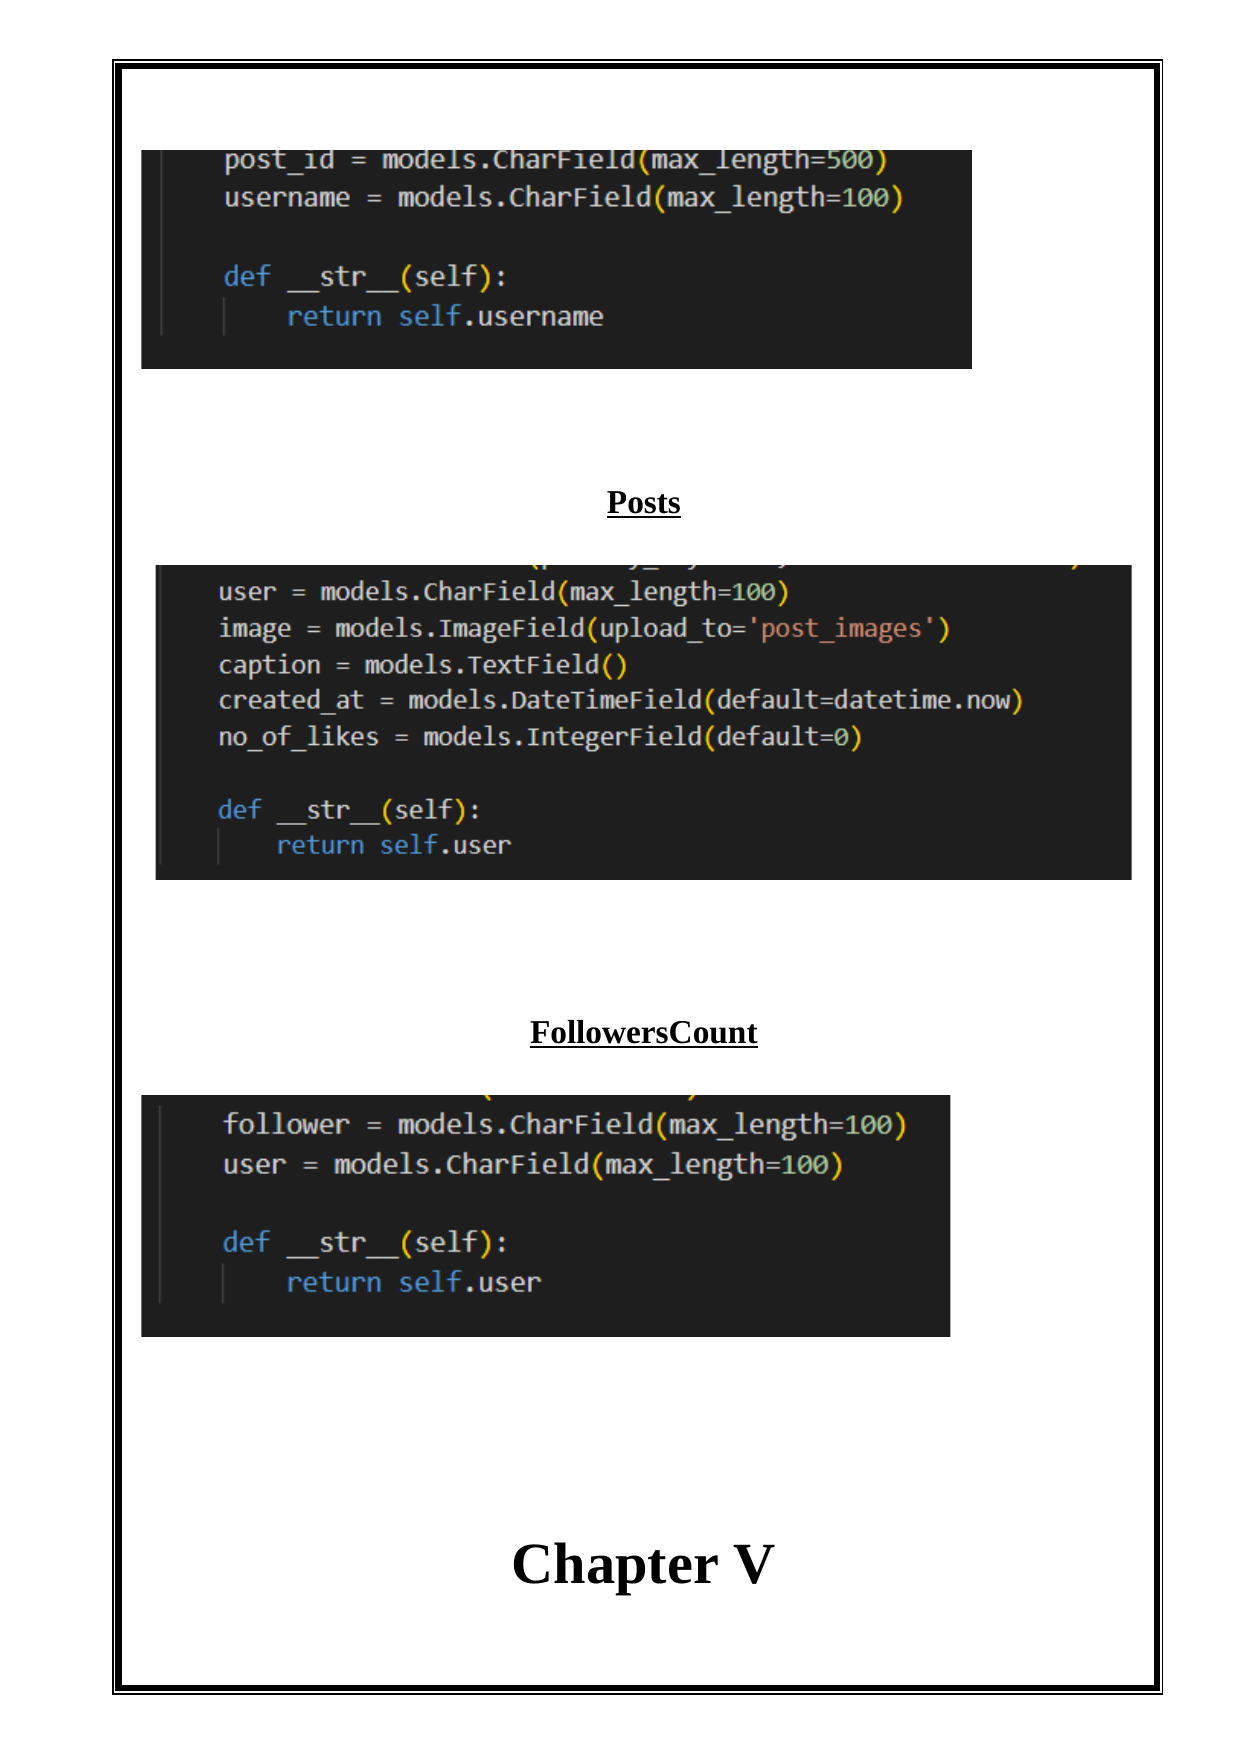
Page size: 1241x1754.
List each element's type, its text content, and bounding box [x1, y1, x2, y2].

text Chapter V [141, 1531, 1146, 1596]
text Posts [141, 484, 1146, 521]
text FollowersCount [141, 1014, 1146, 1051]
picture [141, 1095, 951, 1337]
picture [155, 565, 1132, 880]
picture [141, 150, 972, 369]
